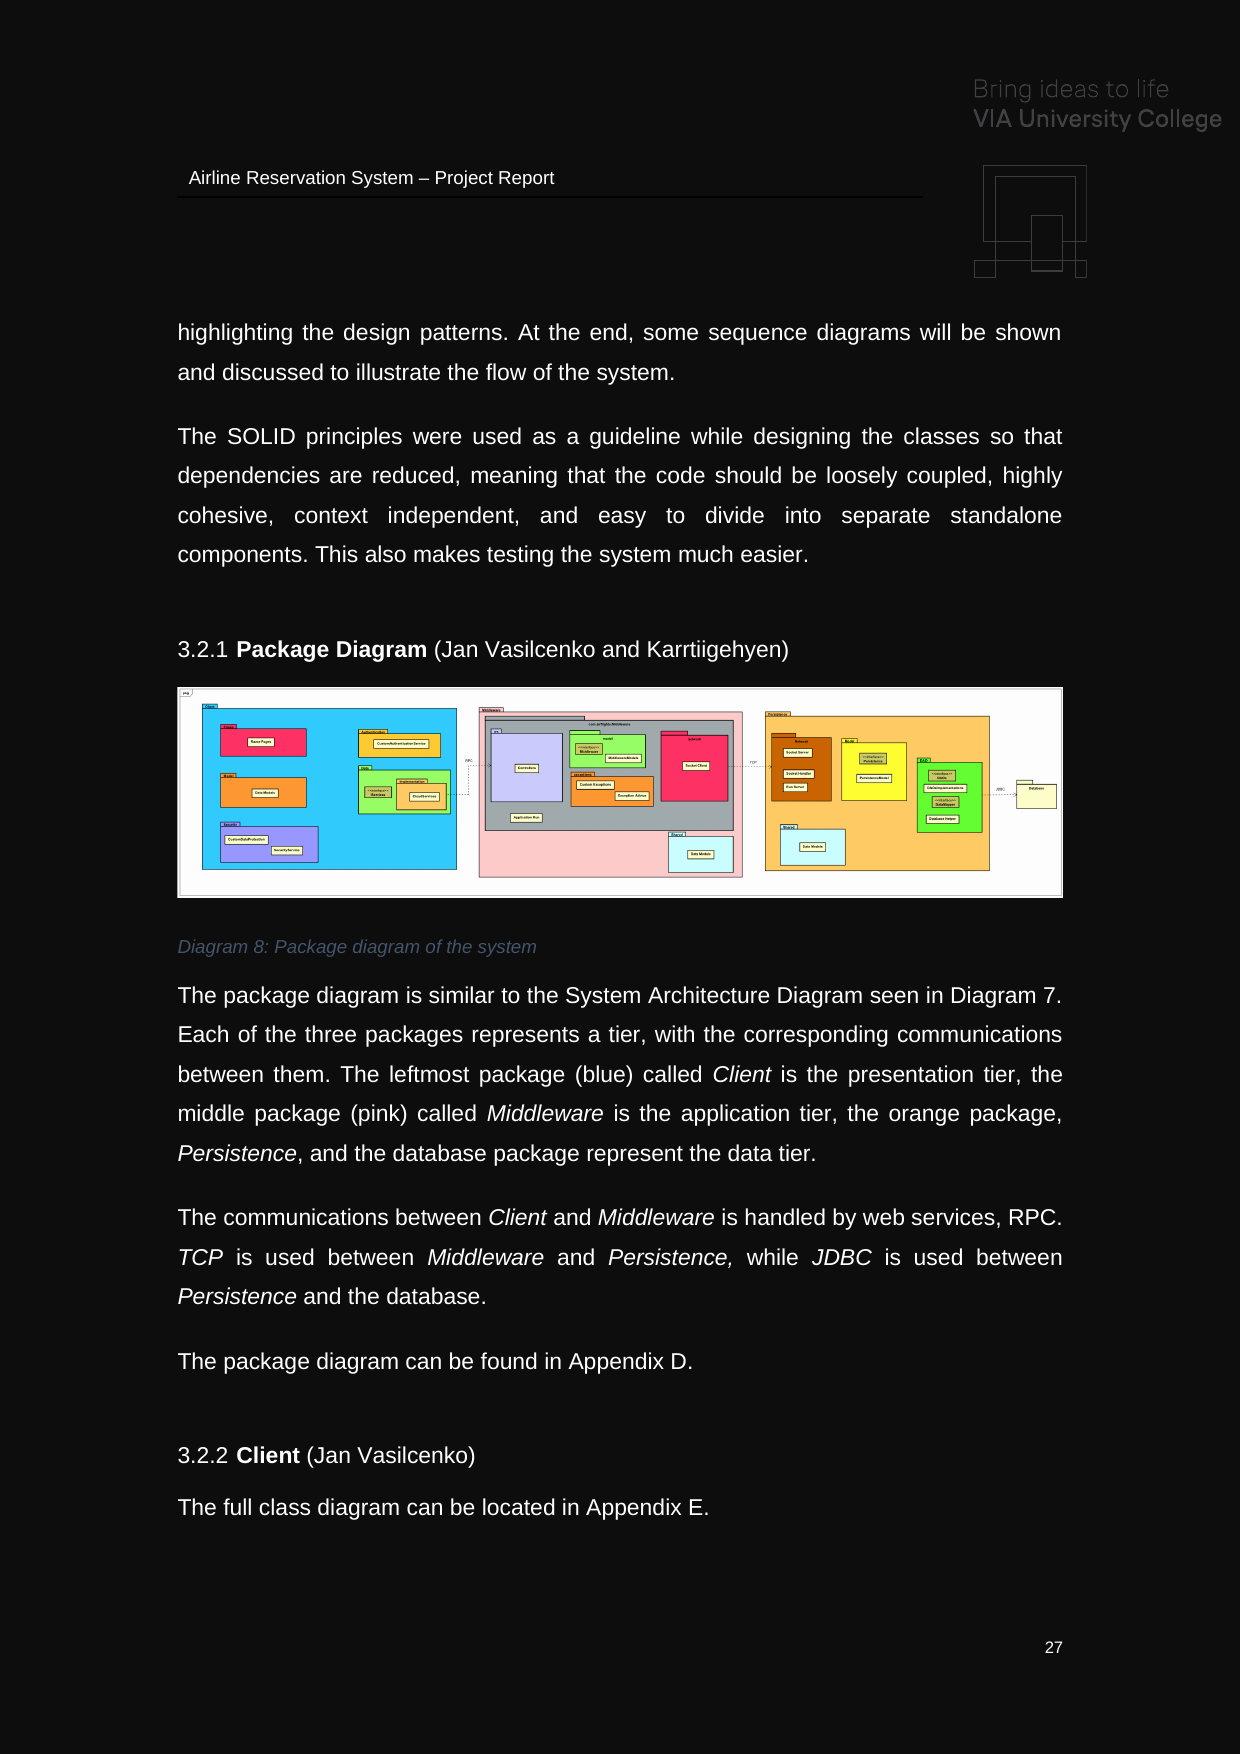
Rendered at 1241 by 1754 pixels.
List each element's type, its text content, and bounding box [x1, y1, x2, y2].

text Diagram 8: Package diagram of the system [177, 935, 1063, 957]
text The package diagram can be found in Appendix D. [177, 1348, 1063, 1374]
text The package diagram is similar to the System Architecture Diagram seen in Diagram 7. Each of the three packages represents a tier, with the corresponding communications between them. The leftmost package (blue) called Client is the presentation tier, the middle package (pink) called Middleware is the application tier, the orange package, Persistence, and the database package represent the data tier. [177, 982, 1063, 1166]
subtitle Package Diagram (Jan Vasilcenko and Karrtiigehyen) [177, 631, 1063, 662]
subtitle Client (Jan Vasilcenko) [177, 1437, 1063, 1468]
picture [177, 687, 1063, 898]
text The SOLID principles were used as a guideline while designing the classes so that dependencies are reduced, meaning that the code should be loosely coupled, highly cohesive, context independent, and easy to divide into separate standalone components. This also makes testing the system much easier. [177, 423, 1063, 568]
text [177, 319, 1063, 385]
text The full class diagram can be located in Appendix E. [177, 1493, 1063, 1520]
text The communications between Client and Middleware is handled by web services, RPC. TCP is used between Middleware and Persistence, while JDBC is used between Persistence and the database. [177, 1204, 1063, 1310]
